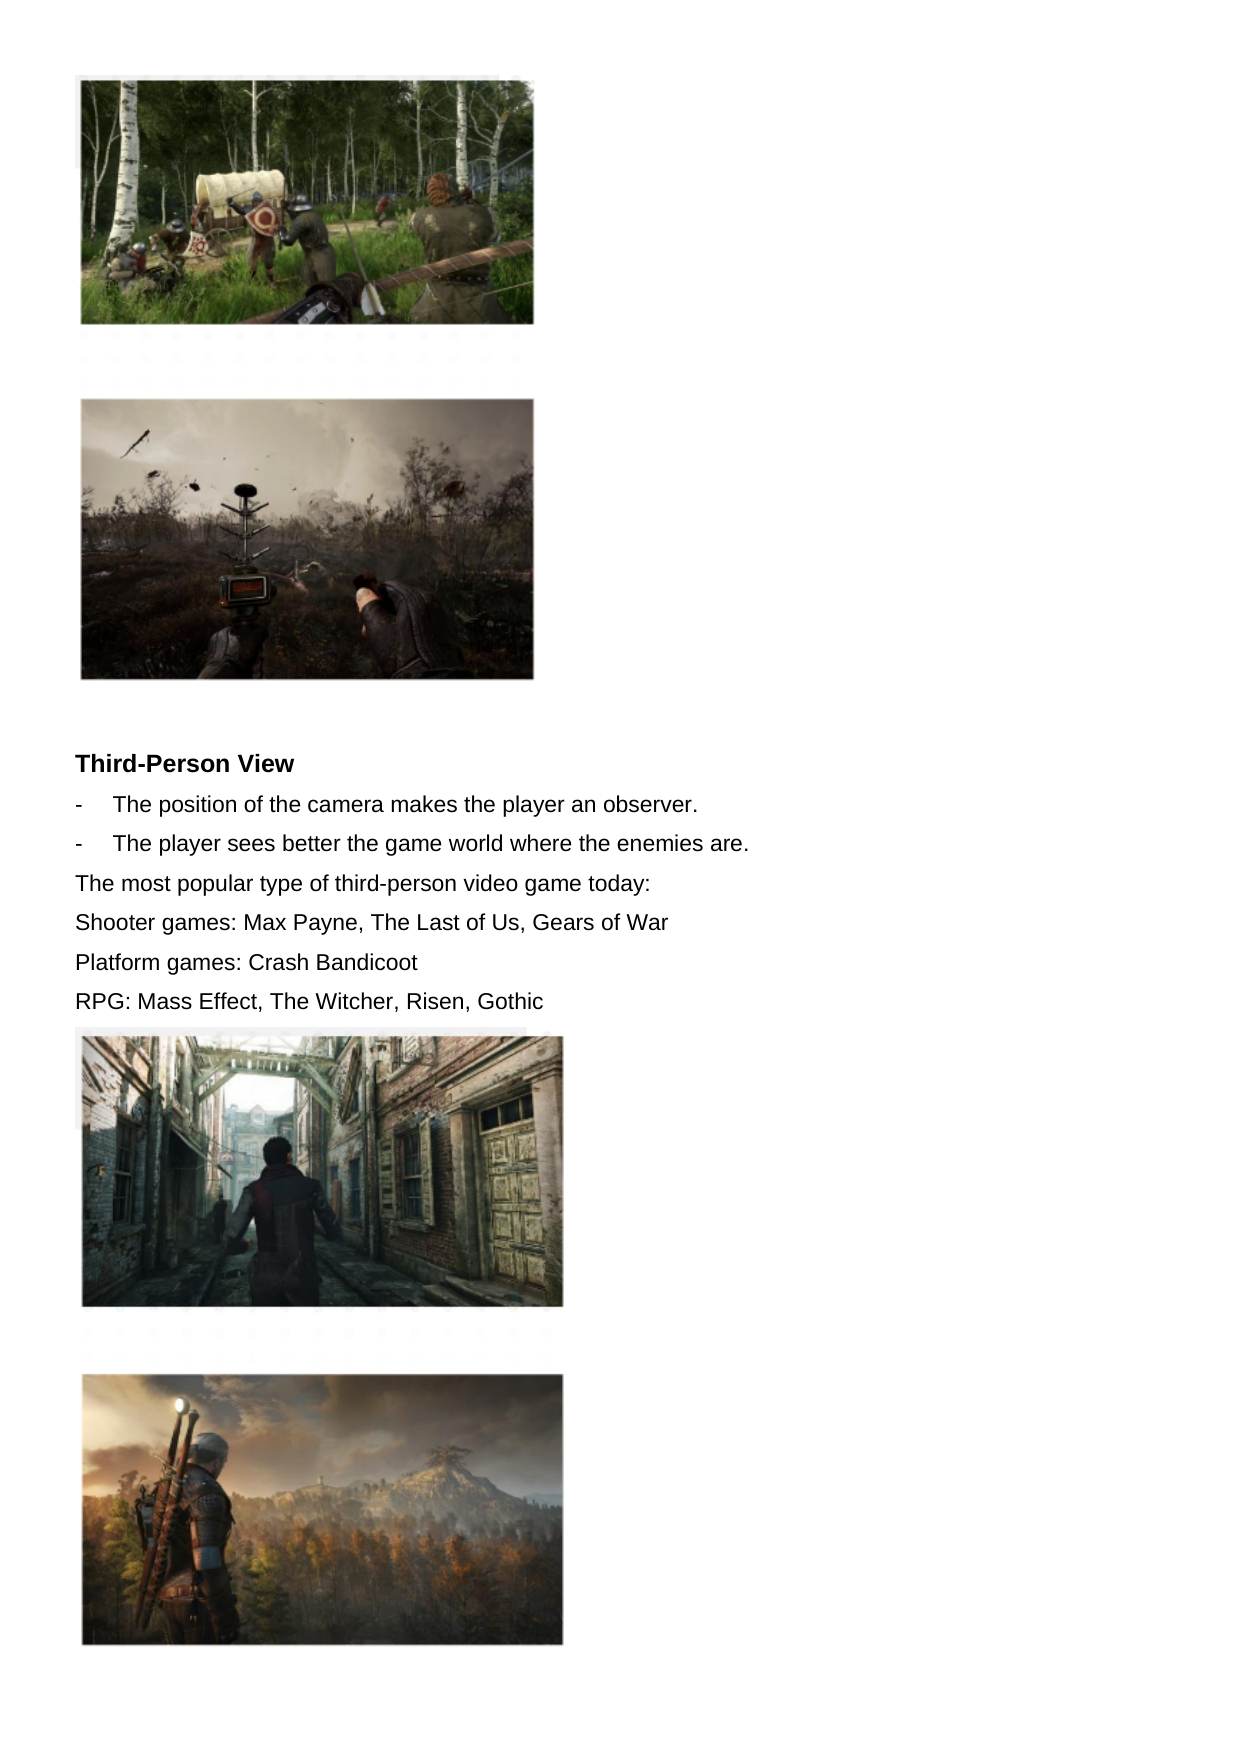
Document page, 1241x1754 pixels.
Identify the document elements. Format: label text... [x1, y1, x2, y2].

text The most popular type of third-person video game today: [75, 870, 1165, 896]
text Platform games: Crash Bandicoot [75, 949, 1165, 975]
text RPG: Mass Effect, The Witcher, Risen, Gothic [75, 988, 1165, 1014]
picture [75, 75, 537, 685]
subtitle Third-Person View [75, 749, 1165, 778]
list The player sees better the game world where the enemies are. [75, 830, 1165, 857]
picture [75, 1027, 569, 1650]
list The position of the camera makes the player an observer. [75, 791, 1165, 817]
text Shooter games: Max Payne, The Last of Us, Gears of War [75, 909, 1165, 936]
